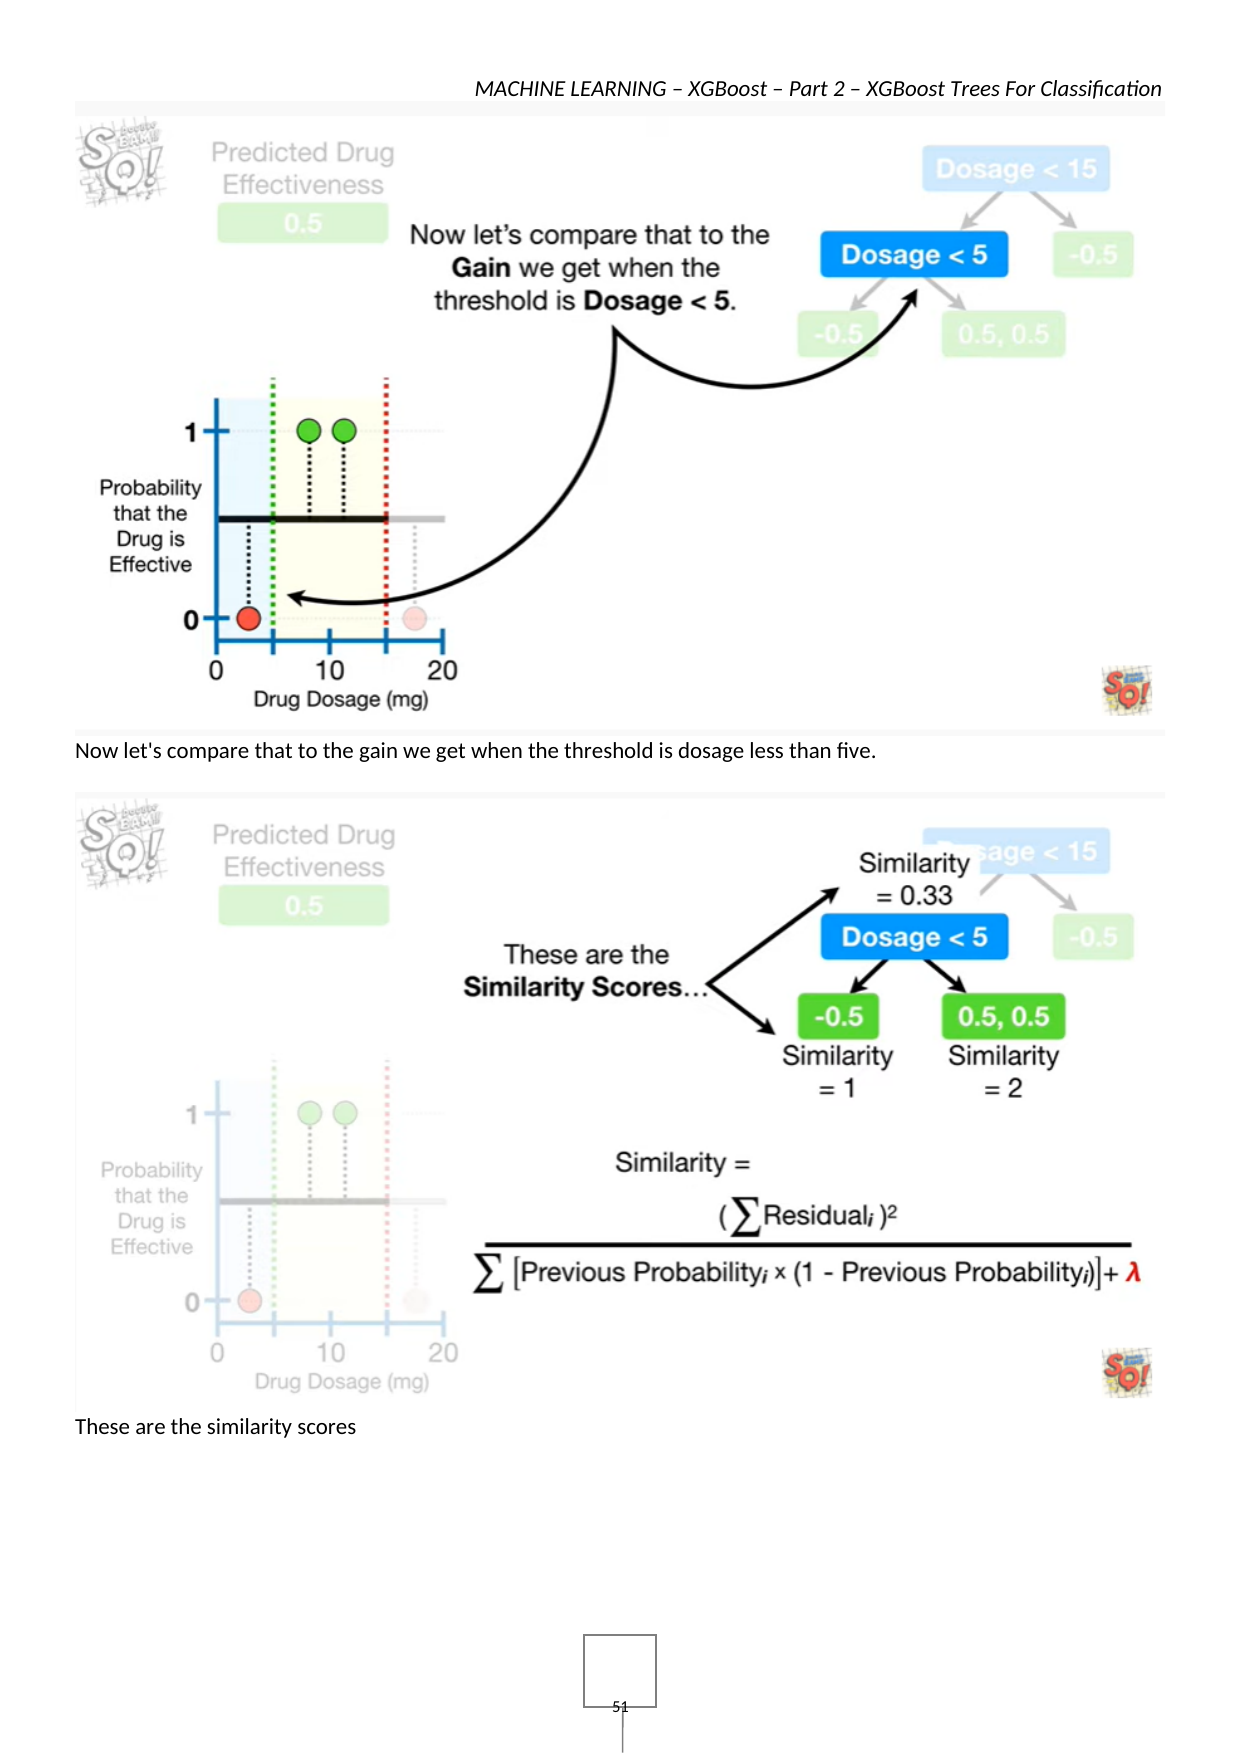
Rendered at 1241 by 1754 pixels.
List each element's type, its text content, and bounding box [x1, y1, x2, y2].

picture [75, 101, 1166, 736]
text These are the similarity scores [75, 1412, 1165, 1440]
text Now let's compare that to the gain we get when the threshold is dosage less than five. [75, 736, 1165, 764]
picture [75, 792, 1166, 1412]
